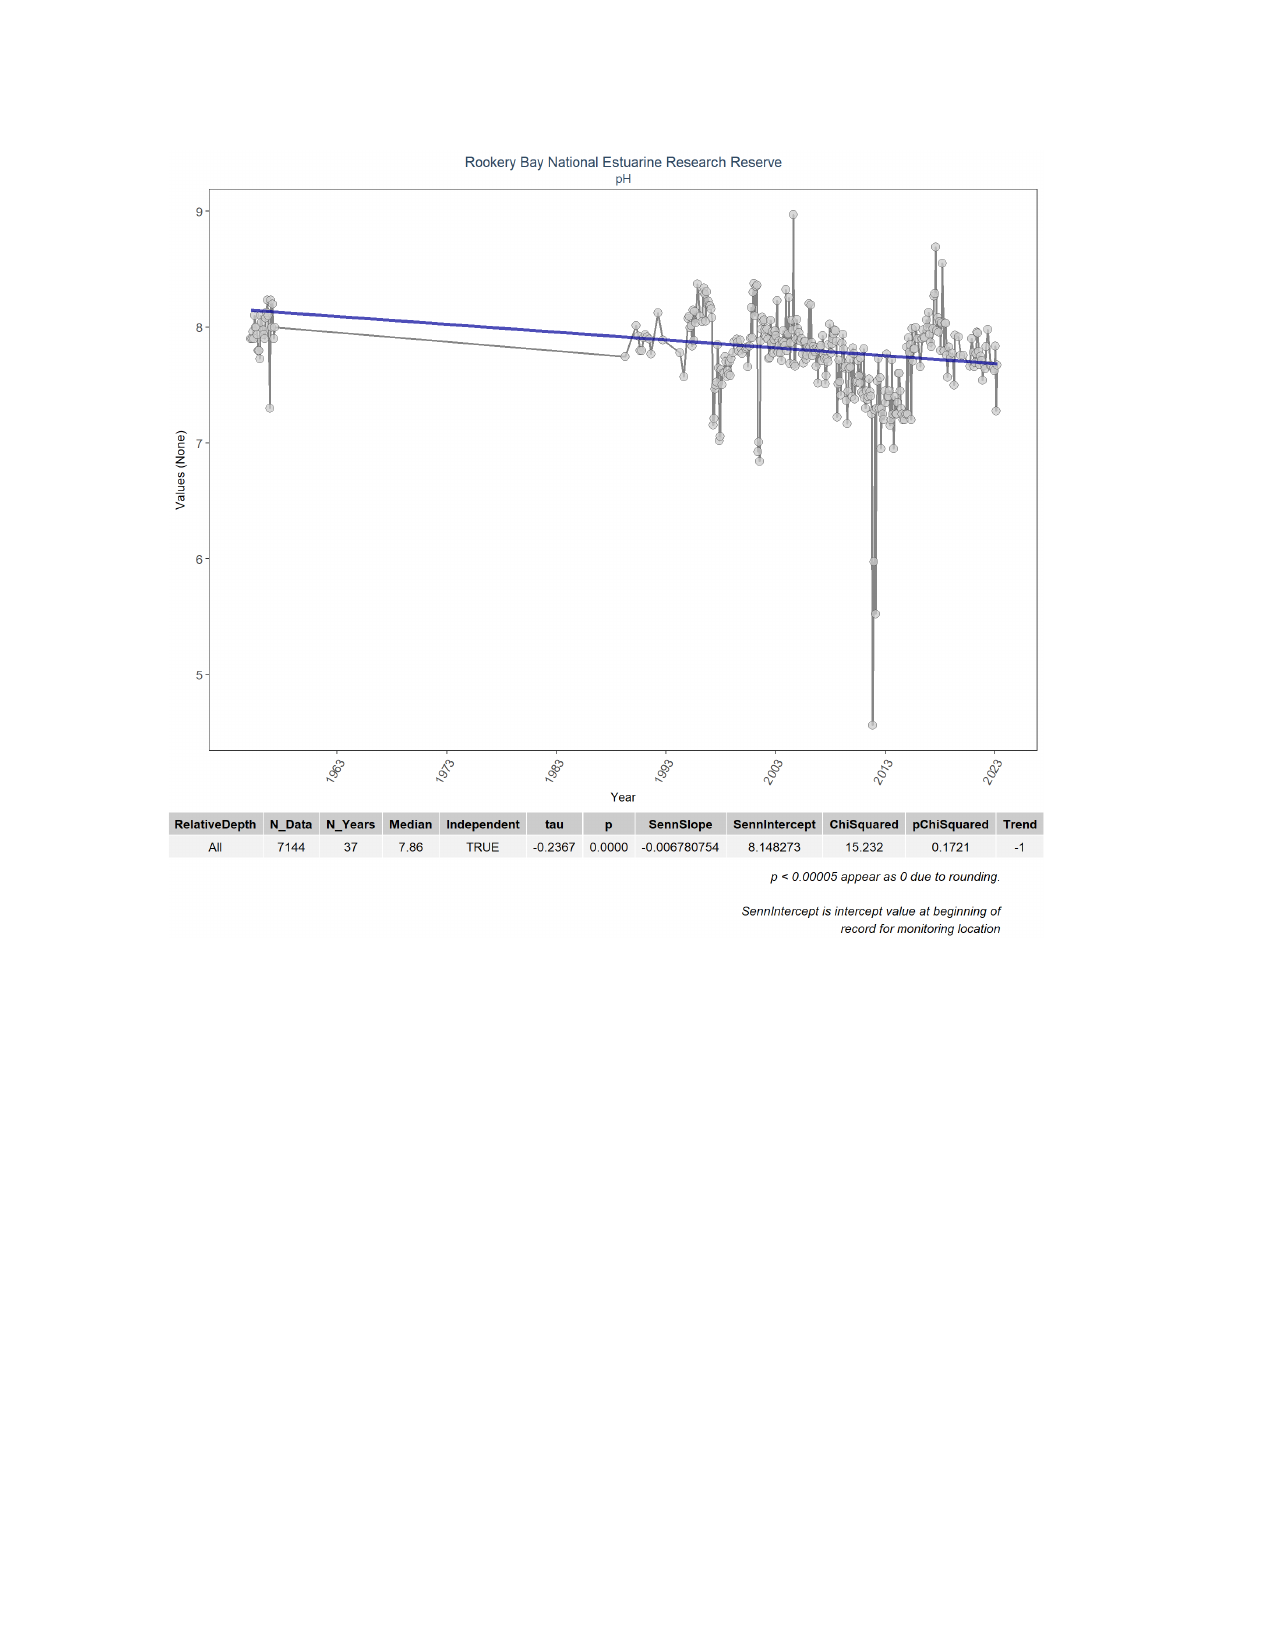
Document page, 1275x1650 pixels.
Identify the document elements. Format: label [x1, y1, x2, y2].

picture [168, 150, 1044, 938]
